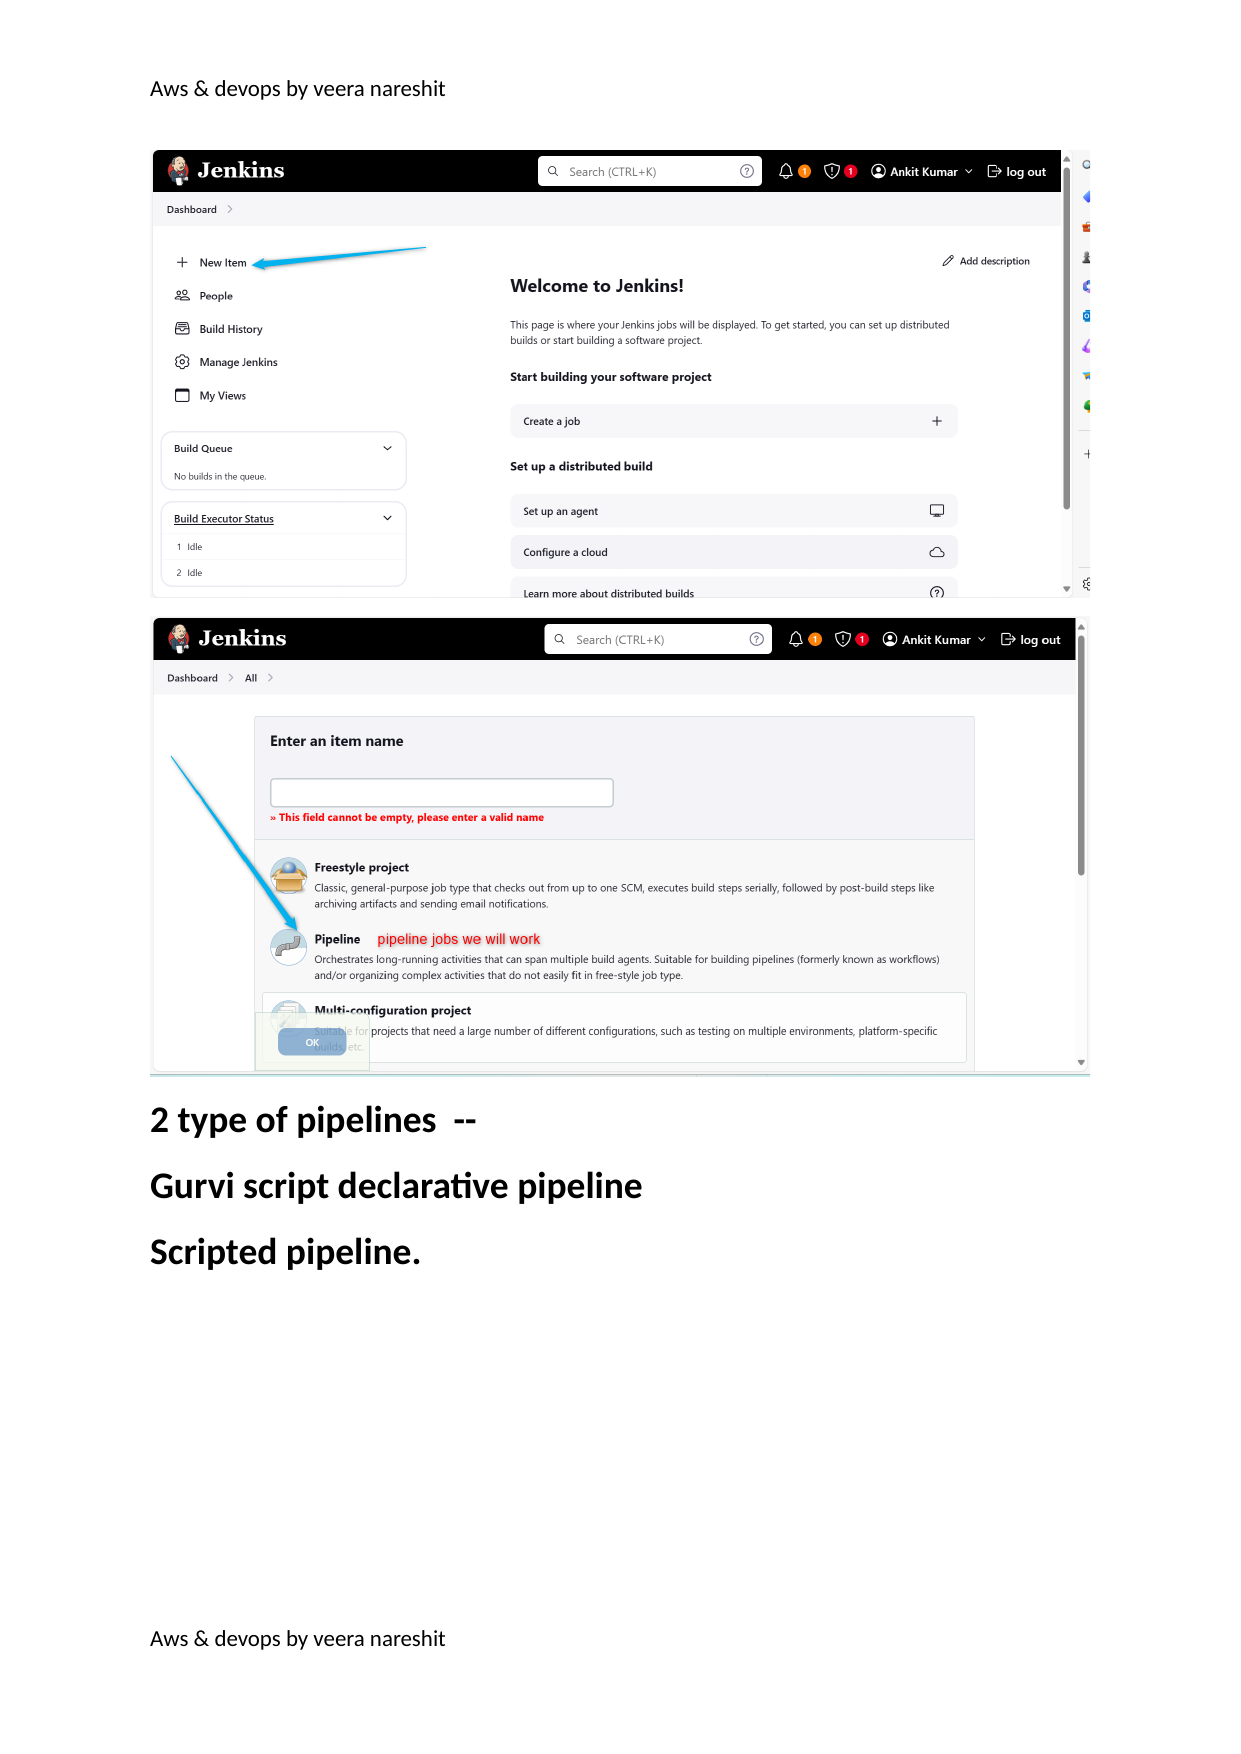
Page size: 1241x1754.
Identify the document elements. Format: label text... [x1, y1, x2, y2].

text Scripted pipeline. [150, 1228, 1090, 1274]
picture [150, 150, 1091, 598]
text 2 type of pipelines -- [150, 1096, 1090, 1142]
text Gurvi script declarative pipeline [150, 1162, 1090, 1208]
picture [150, 616, 1091, 1077]
